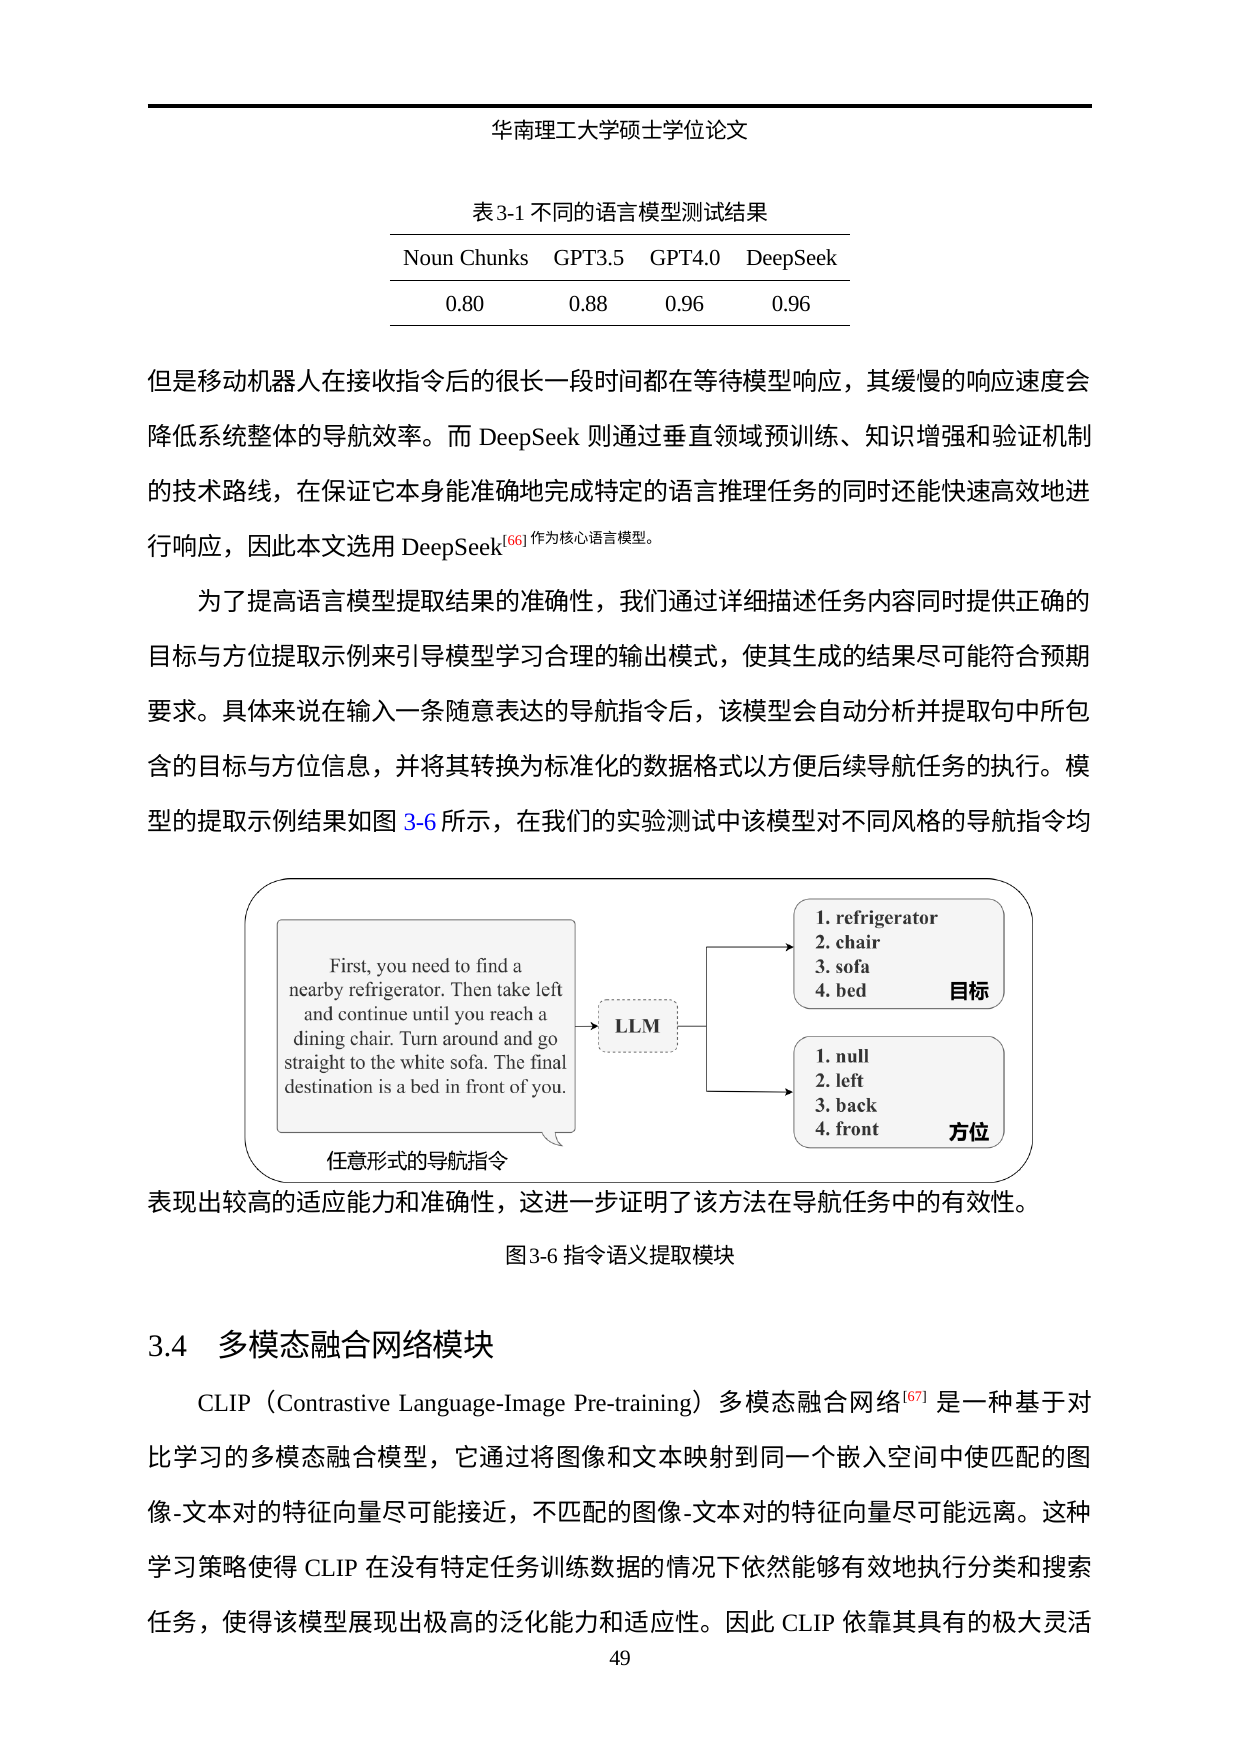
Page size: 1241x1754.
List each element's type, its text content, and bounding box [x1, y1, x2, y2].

text Noun Chunks GPT3.5 GPT4.0 DeepSeek [133, 244, 1108, 271]
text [148, 1382, 1093, 1638]
text 为了提高语言模型提取结果的准确性，我们通过详细描述任务内容同时提供正确的目标与方位提取示例来引导模型学习合理的输出模式，使其生成的结果尽可能符合预期要求。具体来说在输入一条随意表达的导航指令后，该模型会自动分析并提取句中所包含的目标与方位信息，并将其转换为标准化的数据格式以方便后续导航任务的执行。模型的提取示例结果如图3-6所示，在我们的实验测试中该模型对不同风格的导航指令均表现出较高的适应能力和准确性，这进一步证明了该方法在导航任务中的有效性。 [148, 582, 1093, 1219]
text 但是移动机器人在接收指令后的很长一段时间都在等待模型响应，其缓慢的响应速度会降低系统整体的导航效率。而 DeepSeek 则通过垂直领域预训练、知识增强和验证机制的技术路线，在保证它本身能准确地完成特定的语言推理任务的同时还能快速高效地进行响应，因此本文选用 DeepSeek[66] 作为核心语言模型。 [148, 362, 1093, 563]
subtitle 多模态融合网络模块 [148, 1320, 1152, 1365]
text 0.80 0.88 0.96 0.96 [445, 289, 1152, 316]
text 图 3-6 指令语义提取模块 [133, 1238, 1108, 1269]
text 华南理工大学硕士学位论文 [133, 74, 1108, 145]
text 表 3-1 不同的语言模型测试结果 [133, 195, 1108, 227]
